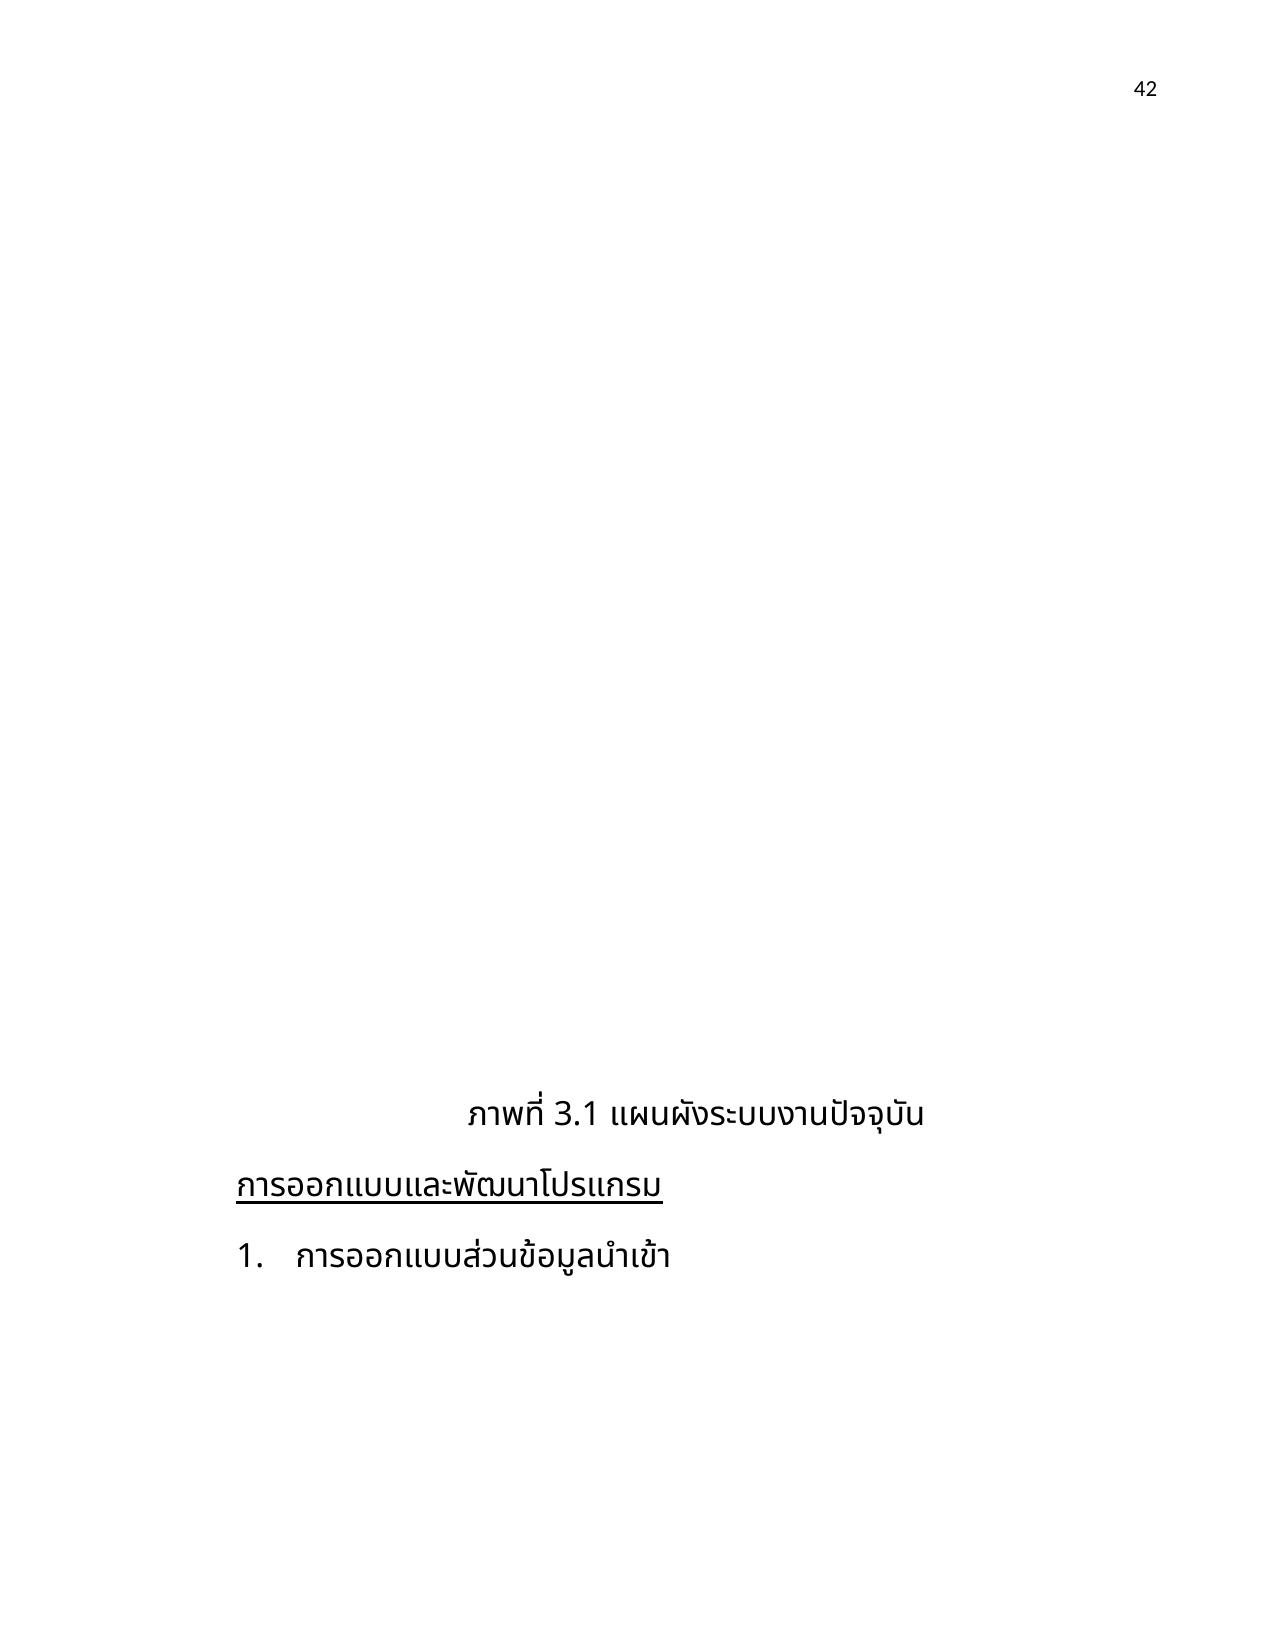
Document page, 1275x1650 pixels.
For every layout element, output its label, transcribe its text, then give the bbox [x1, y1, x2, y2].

text การออกแบบและพัฒนาโปรแกรม [236, 1161, 1157, 1211]
text 1. การออกแบบส่วนข้อมูลนำเข้า [236, 1232, 1157, 1282]
text ภาพที่ 3.1 แผนผังระบบงานปัจจุบัน [236, 1089, 1157, 1140]
